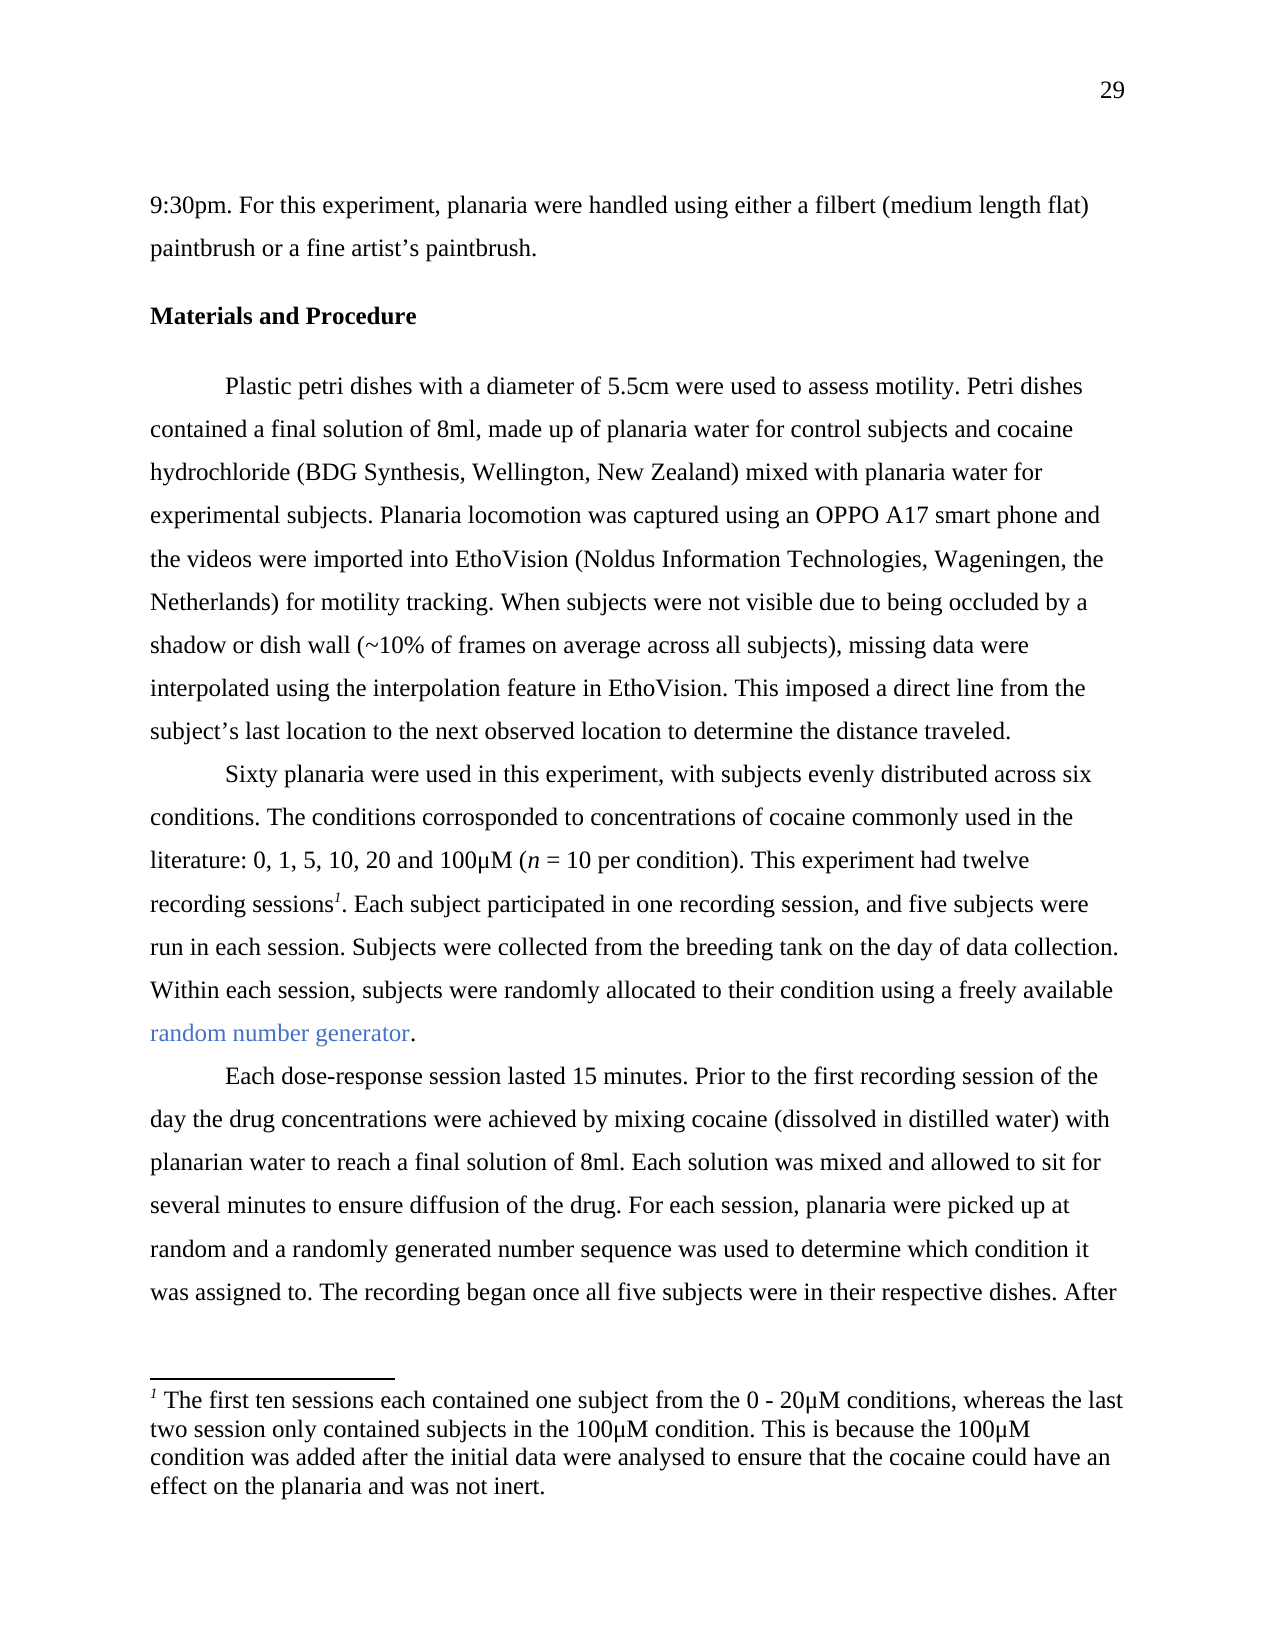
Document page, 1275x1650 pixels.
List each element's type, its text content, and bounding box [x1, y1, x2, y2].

text Plastic petri dishes with a diameter of 5.5cm were used to assess motility. Petri dishes contained a final solution of 8ml, made up of planaria water for control subjects and cocaine hydrochloride (BDG Synthesis, Wellington, New Zealand) mixed with planaria water for experimental subjects. Planaria locomotion was captured using an OPPO A17 smart phone and the videos were imported into EthoVision (Noldus Information Technologies, Wageningen, the Netherlands) for motility tracking. When subjects were not visible due to being occluded by a shadow or dish wall (~10% of frames on average across all subjects), missing data were interpolated using the interpolation feature in EthoVision. This imposed a direct line from the subject’s last location to the next observed location to determine the distance traveled. [150, 371, 1125, 745]
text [150, 190, 1125, 262]
text Sixty planaria were used in this experiment, with subjects evenly distributed across six conditions. The conditions corrosponded to concentrations of cocaine commonly used in the literature: 0, 1, 5, 10, 20 and 100μM (n = 10 per condition). This experiment had twelve recording sessions. Each subject participated in one recording session, and five subjects were run in each session. Subjects were collected from the breeding tank on the day of data collection. Within each session, subjects were randomly allocated to their condition using a freely available random number generator. [150, 759, 1125, 1047]
subtitle Materials and Procedure [150, 301, 1125, 330]
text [150, 1061, 1125, 1306]
